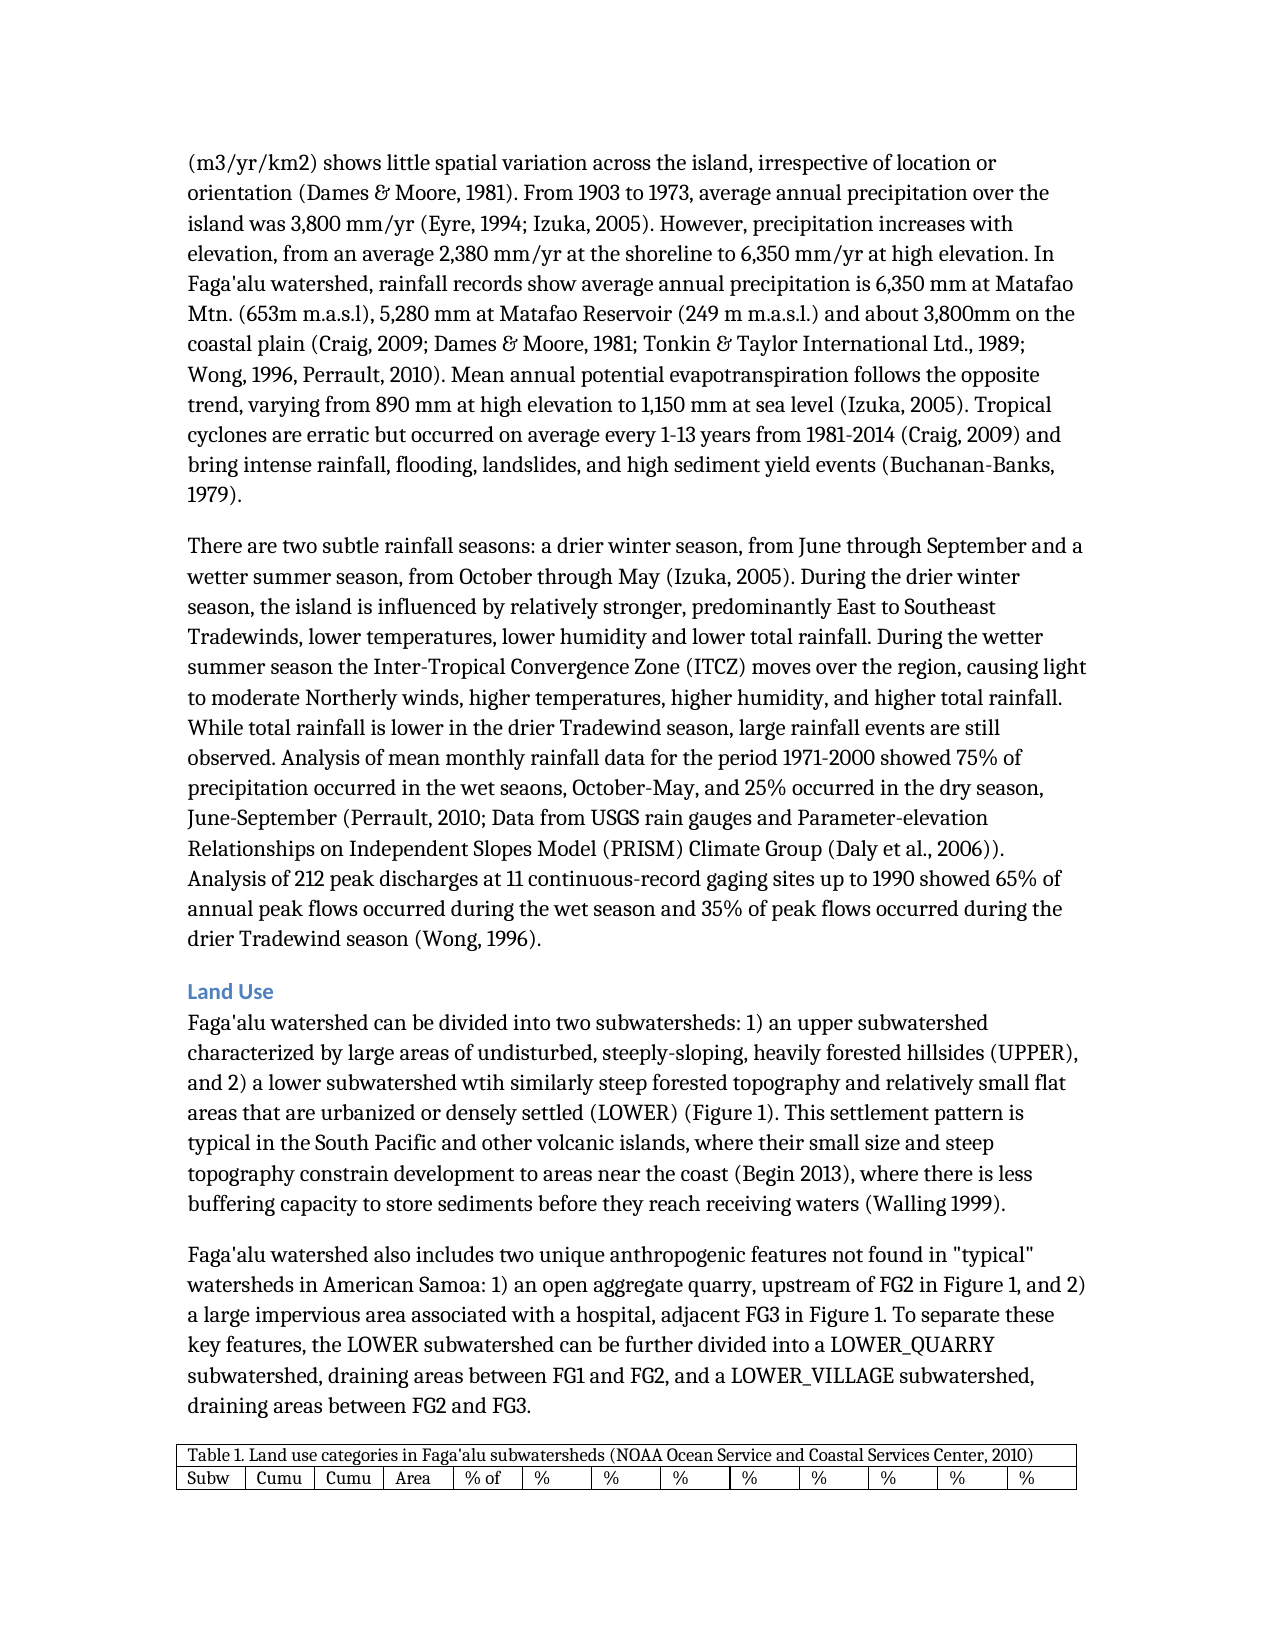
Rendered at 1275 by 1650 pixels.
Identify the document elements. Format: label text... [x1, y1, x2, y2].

text Faga'alu watershed also includes two unique anthropogenic features not found in "typical" watersheds in American Samoa: 1) an open aggregate quarry, upstream of FG2 in Figure 1, and 2) a large impervious area associated with a hospital, adjacent FG3 in Figure 1. To separate these key features, the LOWER subwatershed can be further divided into a LOWER_QUARRY subwatershed, draining areas between FG1 and FG2, and a LOWER_VILLAGE subwatershed, draining areas between FG2 and FG3. [187, 1242, 1087, 1419]
table_cell % Undisturbed [1008, 1467, 1076, 1489]
text Faga'alu watershed can be divided into two subwatersheds: 1) an upper subwatershed characterized by large areas of undisturbed, steeply-sloping, heavily forested hillsides (UPPER), and 2) a lower subwatershed wtih similarly steep forested topography and relatively small flat areas that are urbanized or densely settled (LOWER) (Figure 1). This settlement pattern is typical in the South Pacific and other volcanic islands, where their small size and steep topography constrain development to areas near the coast (Begin 2013), where there is less buffering capacity to store sediments before they reach receiving waters (Walling 1999). [187, 1009, 1087, 1217]
table_cell Cumulative Area km2 [246, 1467, 314, 1489]
text There are two subtle rainfall seasons: a drier winter season, from June through September and a wetter summer season, from October through May (Izuka, 2005). During the drier winter season, the island is influenced by relatively stronger, predominantly East to Southeast Tradewinds, lower temperatures, lower humidity and lower total rainfall. During the wetter summer season the Inter-Tropical Convergence Zone (ITCZ) moves over the region, causing light to moderate Northerly winds, higher temperatures, higher humidity, and higher total rainfall. While total rainfall is lower in the drier Tradewind season, large rainfall events are still observed. Analysis of mean monthly rainfall data for the period 1971-2000 showed 75% of precipitation occurred in the wet seaons, October-May, and 25% occurred in the dry season, June-September (Perrault, 2010; Data from USGS rain gauges and Parameter-elevation Relationships on Independent Slopes Model (PRISM) Climate Group (Daly et al., 2006)). Analysis of 212 peak discharges at 11 continuous-record gaging sites up to 1990 showed 65% of annual peak flows occurred during the wet season and 35% of peak flows occurred during the drier Tradewind season (Wong, 1996). [187, 533, 1087, 952]
table_cell % Bare Land [523, 1467, 591, 1489]
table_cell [592, 1467, 660, 1489]
table_cell % Scrub/ Shrub [869, 1467, 937, 1489]
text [187, 150, 1087, 509]
table_cell Cumulative % [315, 1467, 383, 1489]
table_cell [661, 1467, 729, 1489]
table_header Table 1. Land use categories in Faga'alu subwatersheds (NOAA Ocean Service and Coastal Services Center, 2010) [177, 1445, 1076, 1466]
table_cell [177, 1467, 245, 1489]
table_cell % Forest [800, 1467, 868, 1489]
table_cell Area km2 [384, 1467, 453, 1489]
subtitle Land Use [187, 977, 1087, 1005]
table_cell % of area [454, 1467, 522, 1489]
table_cell % Disturbed [938, 1467, 1007, 1489]
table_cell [731, 1467, 799, 1489]
